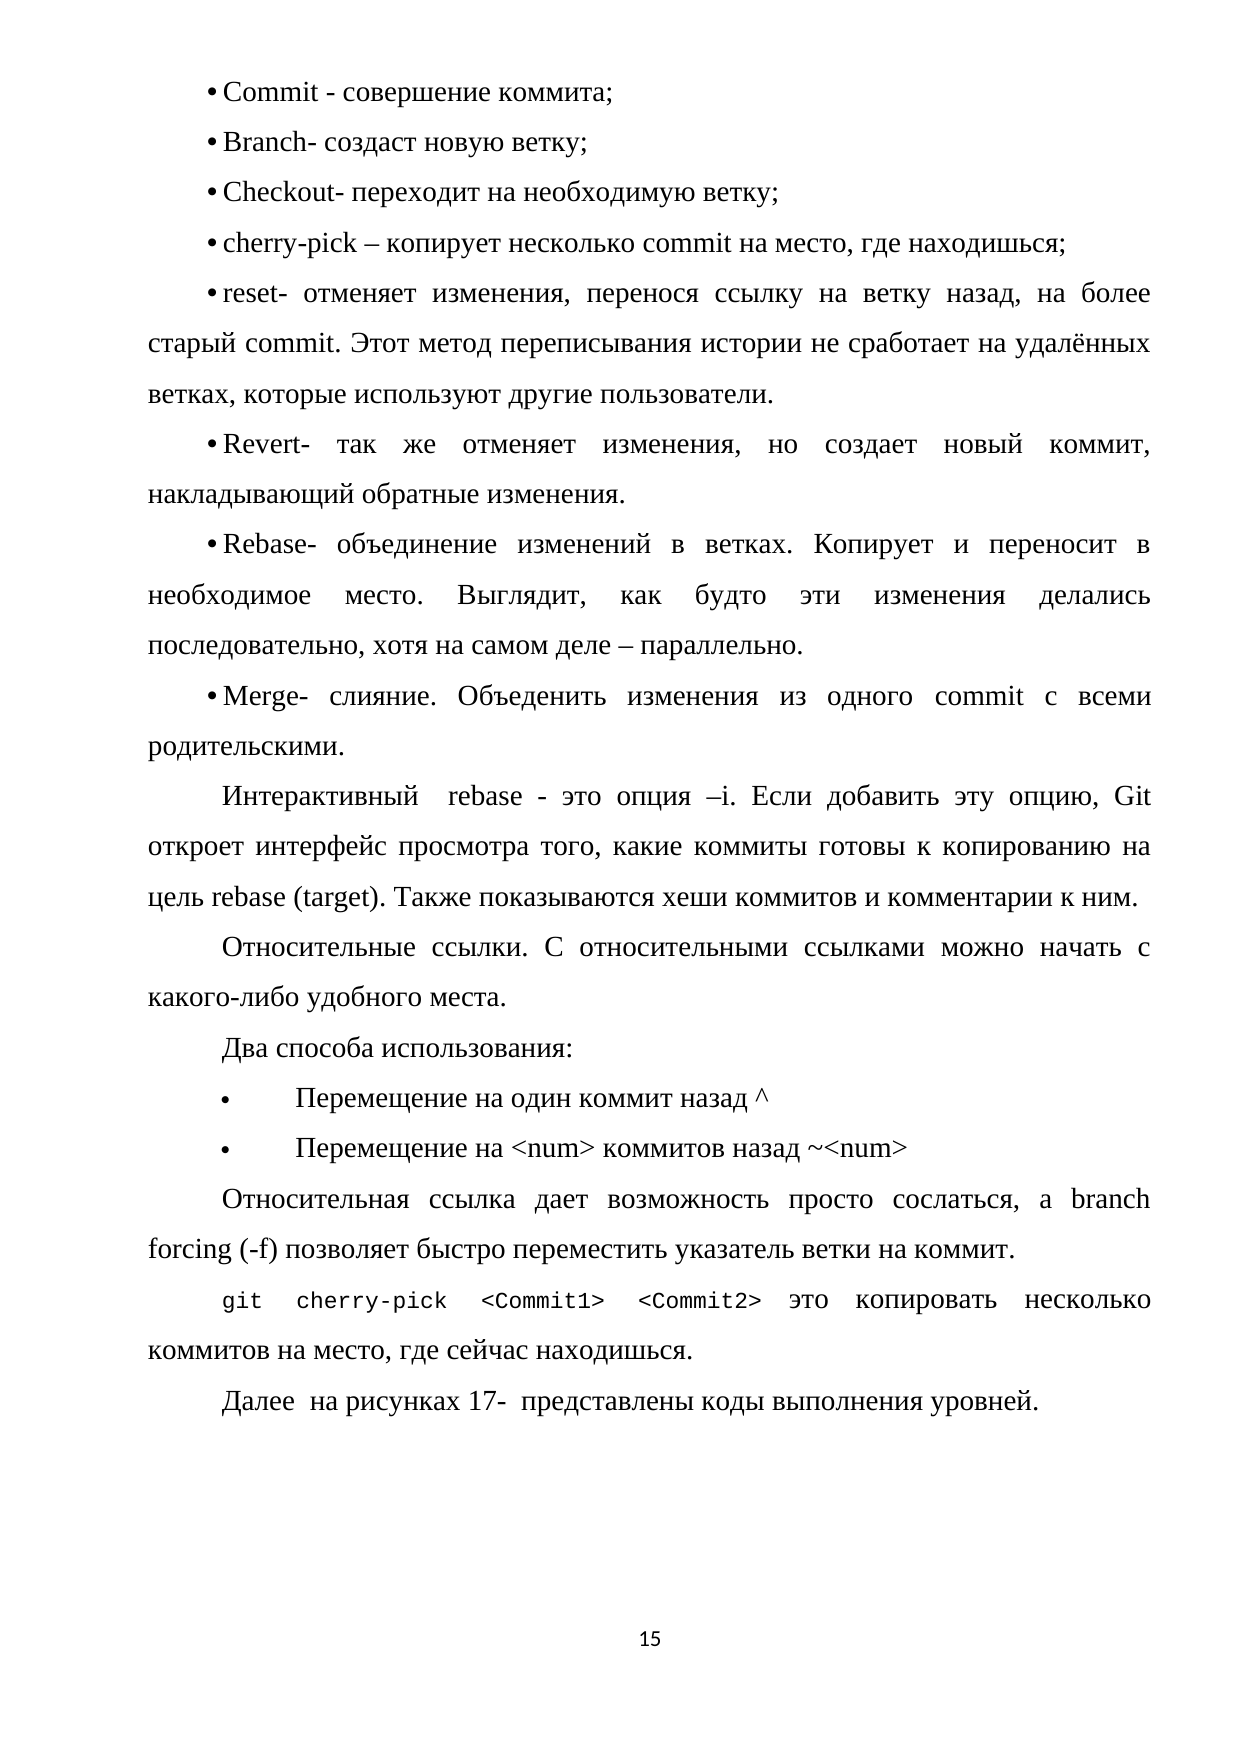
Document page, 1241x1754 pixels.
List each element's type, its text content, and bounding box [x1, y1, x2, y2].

list Rebase- объединение изменений в ветках. Копирует и переносит в необходимое место. Выглядит, как будто эти изменения делались последовательно, хотя на самом деле – параллельно. [148, 527, 1152, 661]
list Далее на рисунках 17- представлены коды выполнения уровней. [148, 1383, 1152, 1416]
list Относительная ссылка дает возможность просто сослаться, а branch forcing (-f) позволяет быстро переместить указатель ветки на коммит. [148, 1181, 1152, 1264]
list reset- отменяет изменения, перенося ссылку на ветку назад, на более старый commit. Этот метод переписывания истории не сработает на удалённых ветках, которые используют другие пользователи. [148, 275, 1152, 409]
list Merge- слияние. Объеденить изменения из одного commit с всеми родительскими. [148, 678, 1152, 761]
list Интерактивный rebase - это опция –i. Если добавить эту опцию, Git откроет интерфейс просмотра того, какие коммиты готовы к копированию на цель rebase (target). Также показываются хеши коммитов и комментарии к ним. [148, 778, 1152, 912]
list git cherry-pick <Commit1> <Commit2> это копировать несколько коммитов на место, где сейчас находишься. [148, 1281, 1152, 1366]
list Checkout- переходит на необходимую ветку; [148, 174, 1152, 208]
list cherry-pick – копирует несколько commit на место, где находишься; [148, 225, 1152, 258]
list Revert- так же отменяет изменения, но создает новый коммит, накладывающий обратные изменения. [148, 426, 1152, 510]
list Перемещение на <num> коммитов назад ~<num> [148, 1130, 1152, 1164]
list Commit - совершение коммита; [148, 74, 1152, 107]
list Branch- создаст новую ветку; [148, 124, 1152, 158]
text Относительные ссылки. С относительными ссылками можно начать с какого-либо удобного места. [148, 929, 1152, 1013]
text Два способа использования: [148, 1030, 1152, 1063]
list Перемещение на один коммит назад ^ [148, 1080, 1152, 1114]
